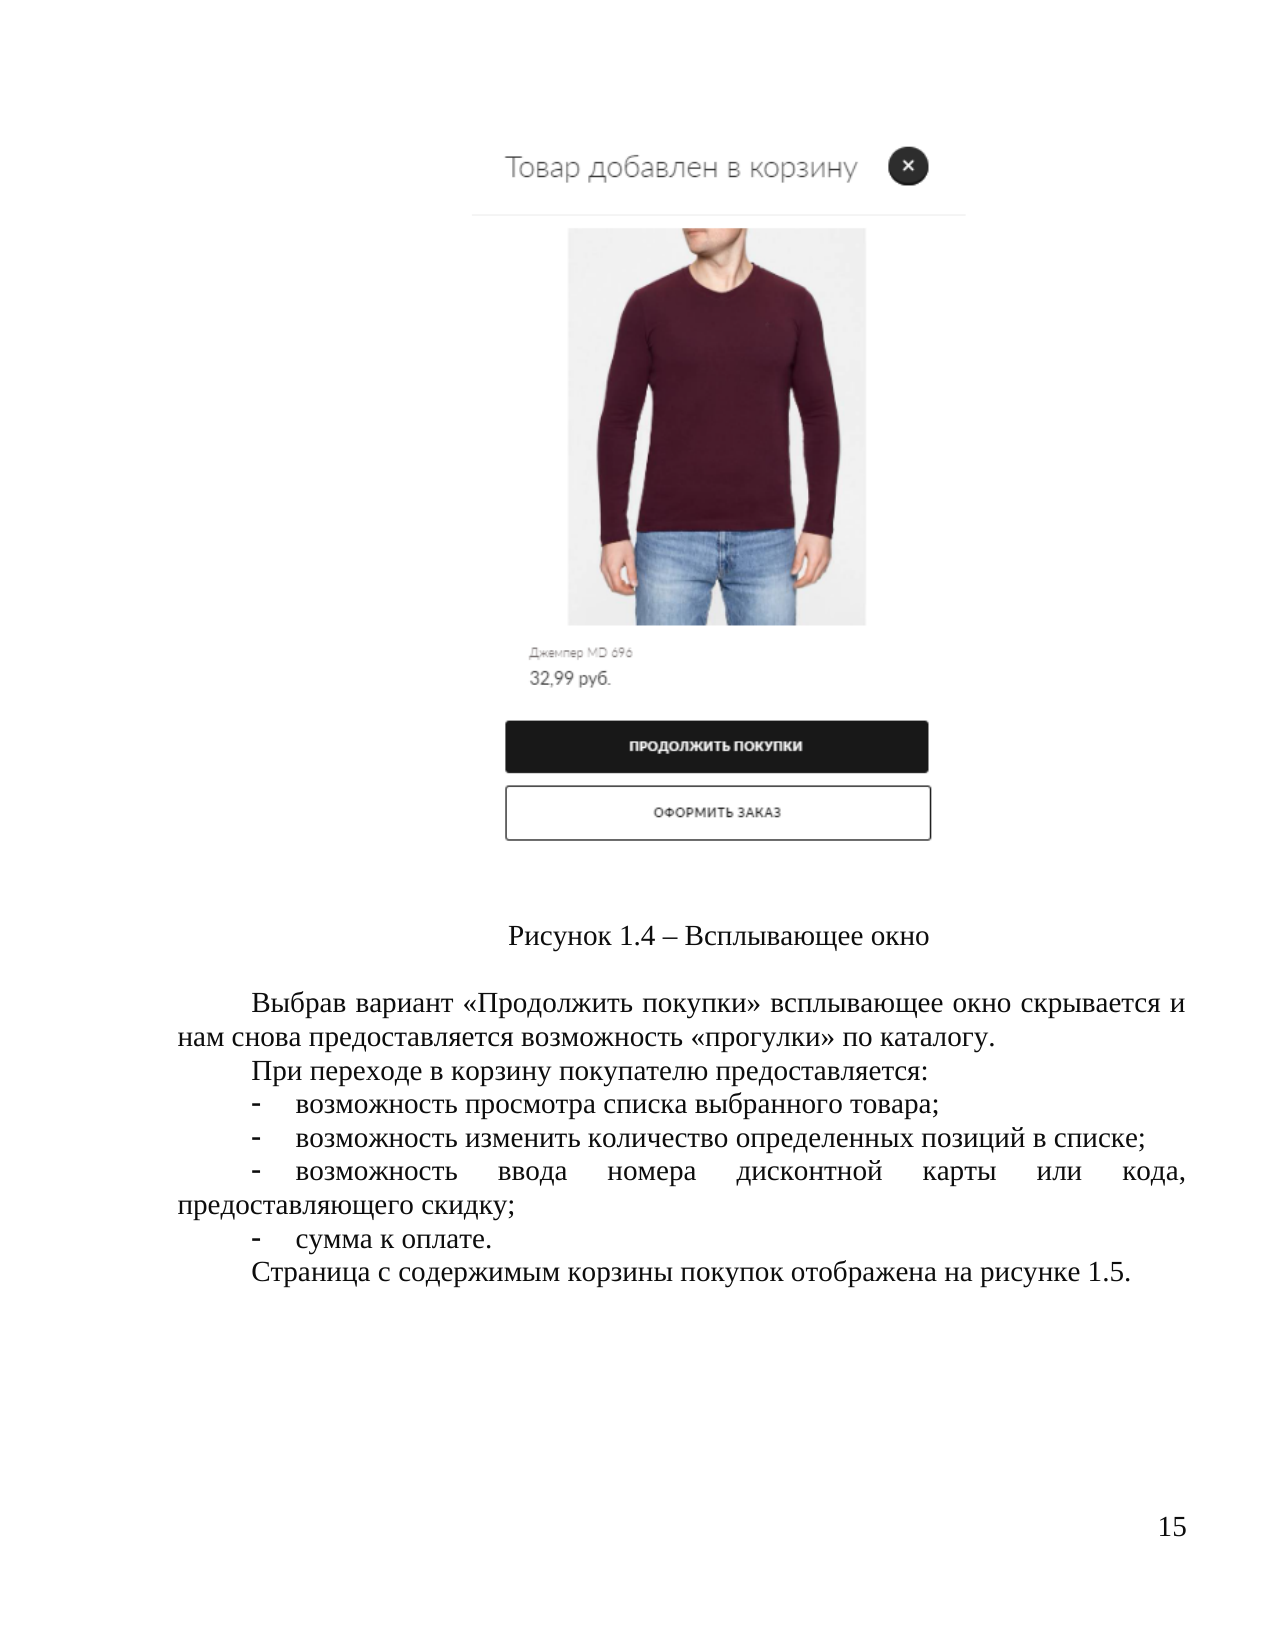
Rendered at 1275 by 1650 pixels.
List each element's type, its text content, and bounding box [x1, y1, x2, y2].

list возможность изменить количество определенных позиций в списке; [177, 1120, 1186, 1153]
list возможность ввода номера дисконтной карты или кода, предоставляющего скидку; [177, 1153, 1186, 1221]
text Выбрав вариант «Продолжить покупки» всплывающее окно скрывается и нам снова предоставляется возможность «прогулки» по каталогу. [177, 986, 1186, 1053]
text Страница с содержимым корзины покупок отображена на рисунке 1.5. [177, 1254, 1186, 1288]
text Рисунок 1.4 – Всплывающее окно [177, 918, 1186, 952]
text При переходе в корзину покупателю предоставляется: [177, 1053, 1186, 1086]
picture [471, 118, 966, 885]
list сумма к оплате. [177, 1221, 1186, 1254]
list возможность просмотра списка выбранного товара; [177, 1086, 1186, 1120]
